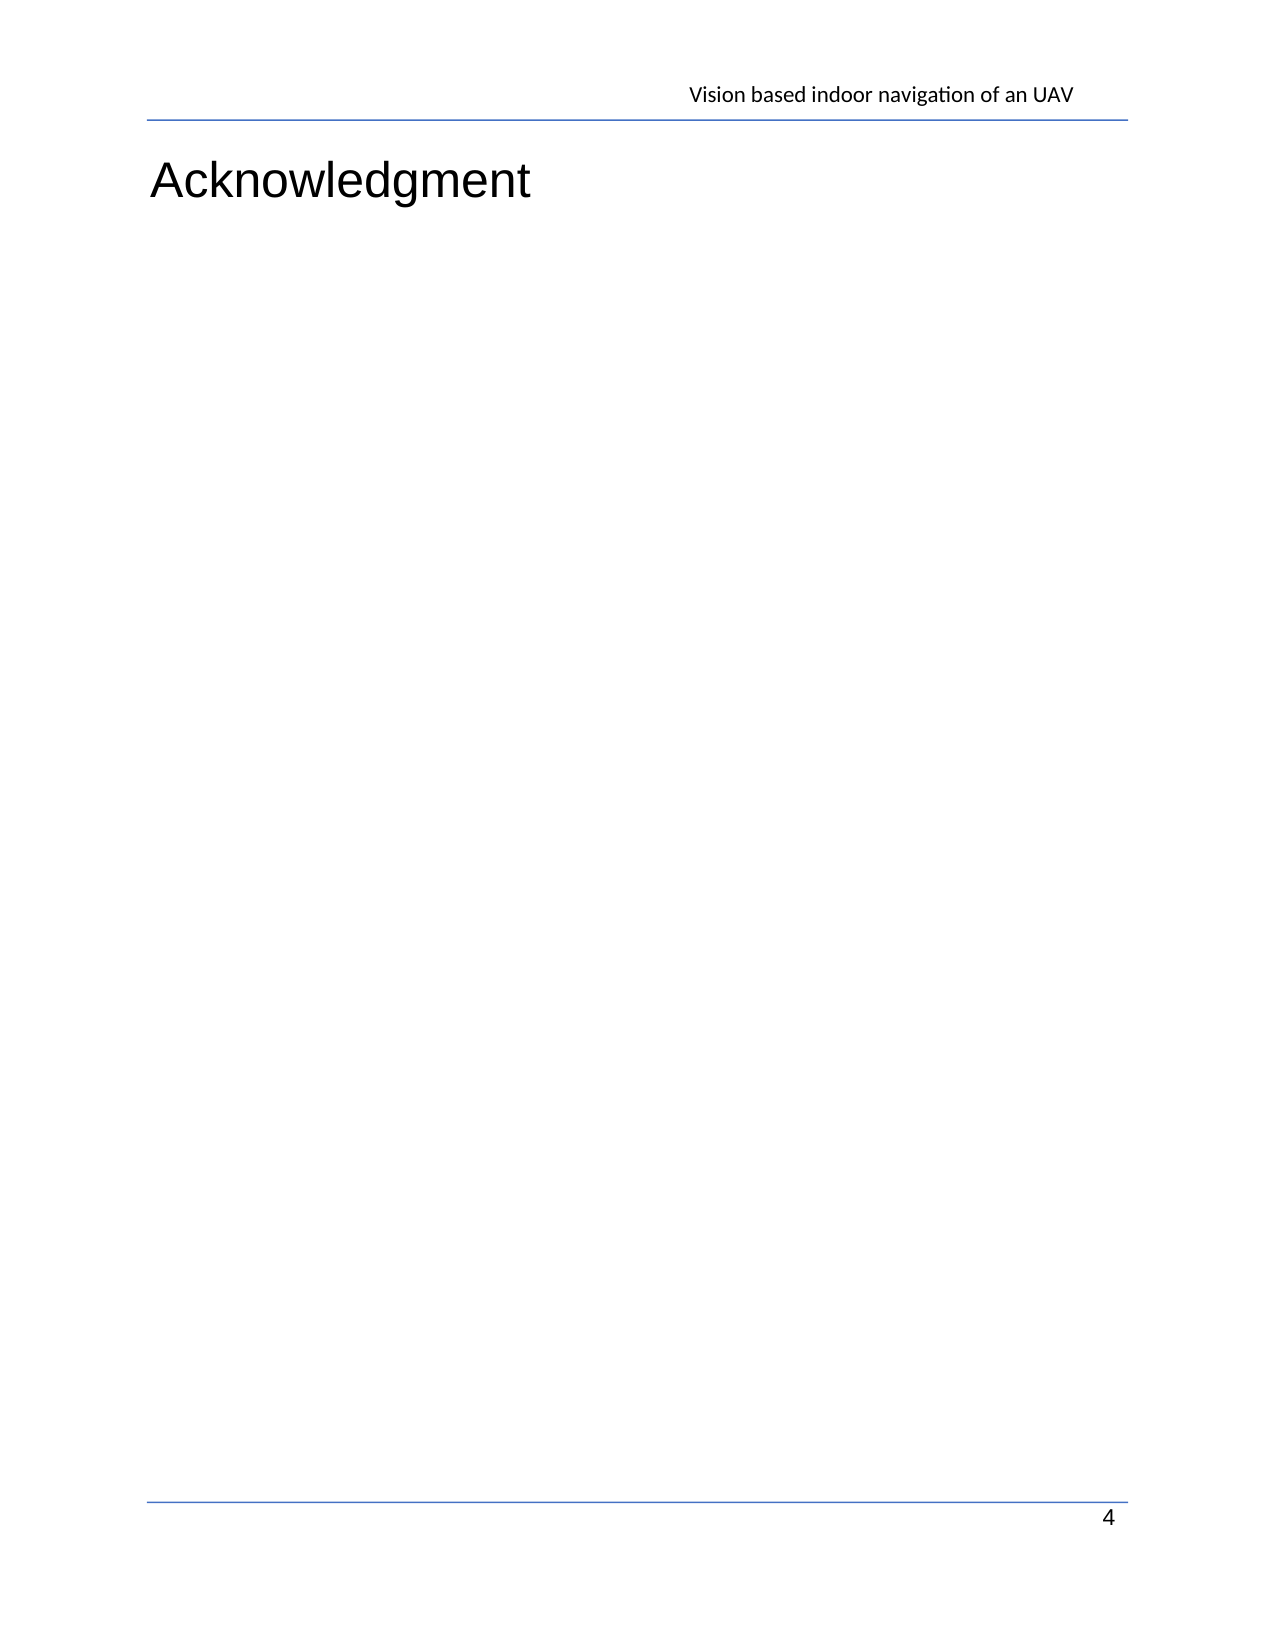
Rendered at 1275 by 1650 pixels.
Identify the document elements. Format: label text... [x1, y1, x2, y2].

text Acknowledgment [150, 150, 1125, 207]
